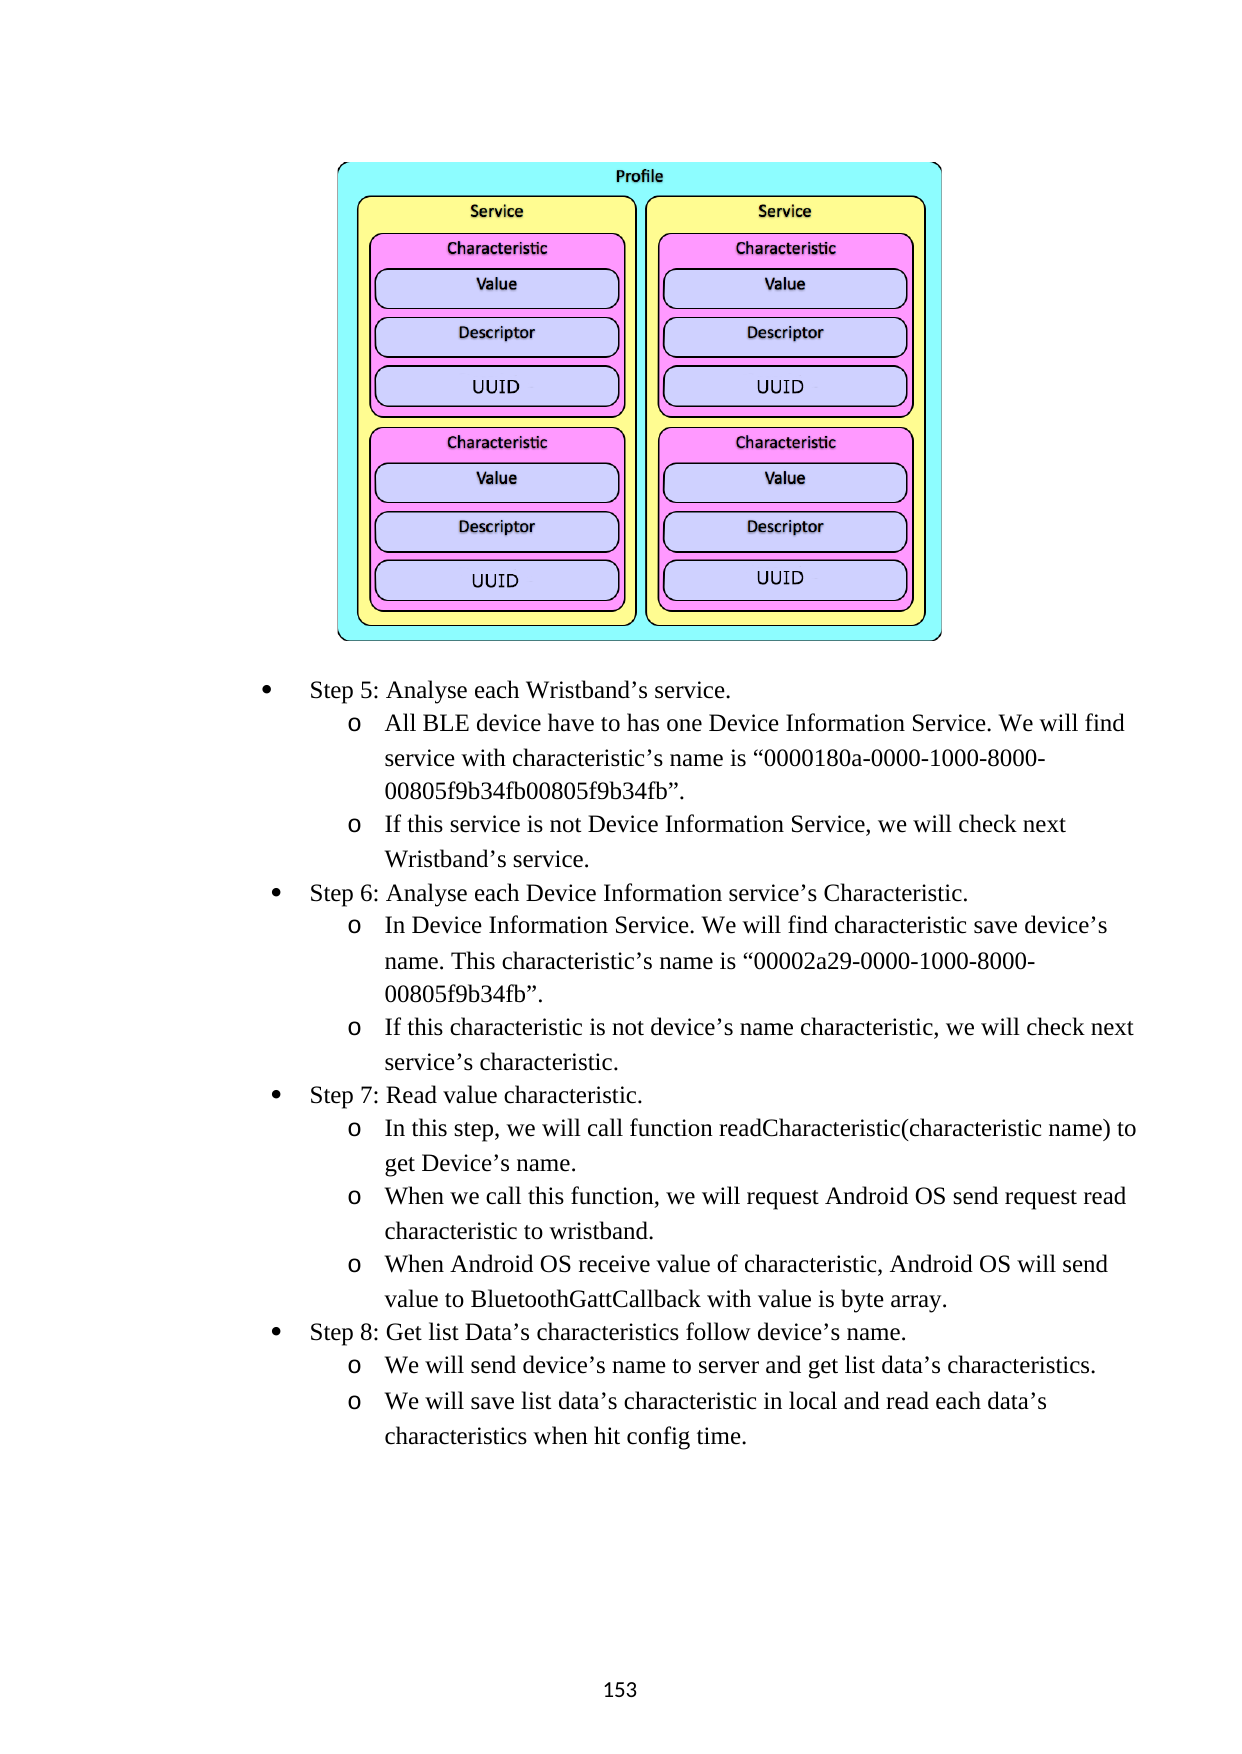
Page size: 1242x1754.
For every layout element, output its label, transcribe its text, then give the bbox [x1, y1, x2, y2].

list When we call this function, we will request Android OS send request read characteristic to wristband. [347, 1181, 1146, 1245]
picture [337, 162, 942, 641]
list If this service is not Device Information Service, we will check next Wristband’s service. [347, 809, 1146, 873]
list Step 7: Read value characteristic. [272, 1080, 1146, 1109]
list Step 8: Get list Data’s characteristics follow device’s name. [272, 1317, 1146, 1346]
list If this characteristic is not device’s name characteristic, we will check next service’s characteristic. [347, 1012, 1146, 1076]
list Step 5: Analyse each Wristband’s service. [262, 675, 1146, 704]
list We will save list data’s characteristic in local and read each data’s characteristics when hit config time. [347, 1386, 1146, 1449]
list When Android OS receive value of characteristic, Android OS will send value to BluetoothGattCallback with value is byte array. [347, 1249, 1146, 1313]
list In this step, we will call function readCharacteristic(characteristic name) to get Device’s name. [347, 1113, 1146, 1177]
list Step 6: Analyse each Device Information service’s Characteristic. [272, 878, 1146, 906]
list We will send device’s name to server and get list data’s characteristics. [347, 1350, 1146, 1381]
list All BLE device have to has one Device Information Service. We will find service with characteristic’s name is “0000180a-0000-1000-8000-00805f9b34fb00805f9b34fb”. [347, 708, 1146, 805]
list In Device Information Service. We will find characteristic save device’s name. This characteristic’s name is “00002a29-0000-1000-8000-00805f9b34fb”. [347, 911, 1146, 1007]
